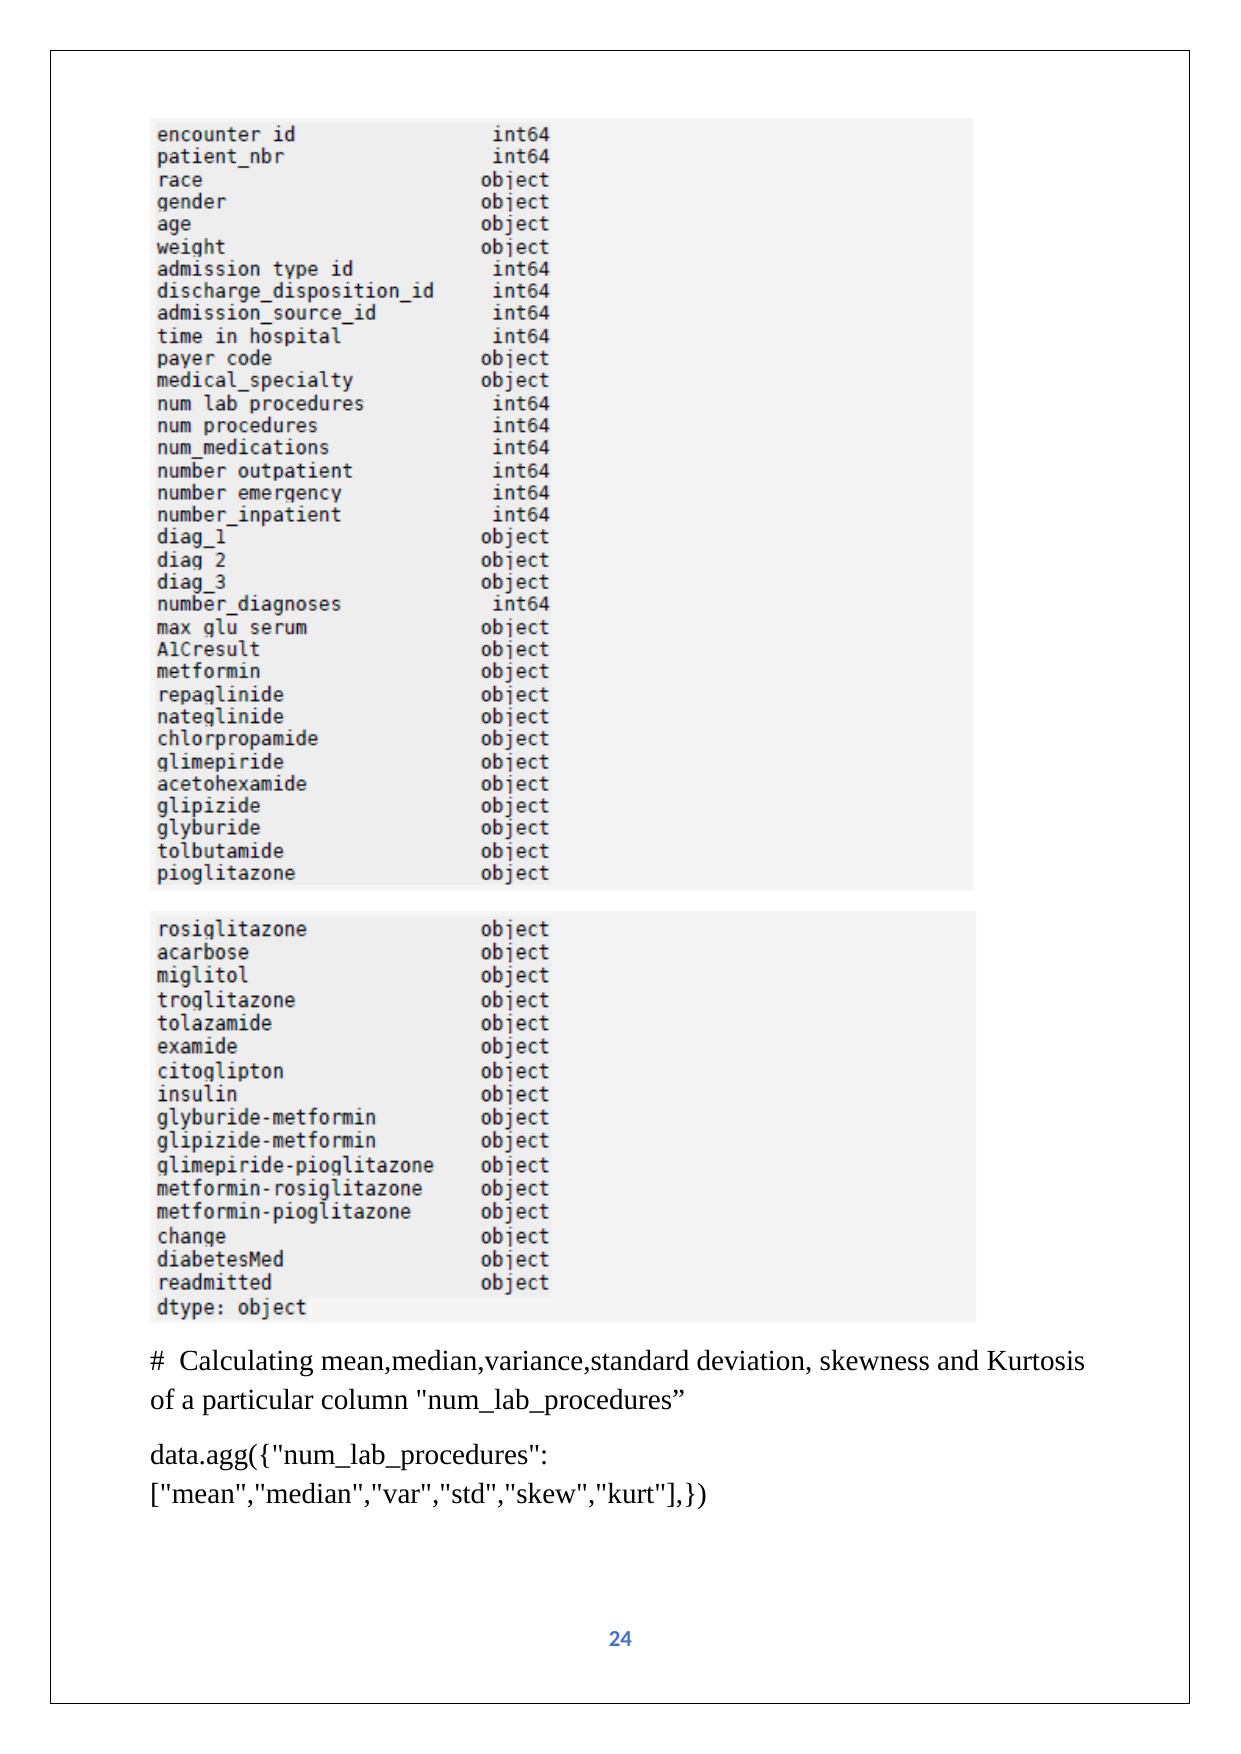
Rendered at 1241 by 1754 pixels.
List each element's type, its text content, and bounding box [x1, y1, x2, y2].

picture [150, 118, 974, 891]
text # Calculating mean,median,variance,standard deviation, skewness and Kurtosis of a particular column "num_lab_procedures” [150, 1343, 1090, 1416]
text data.agg({"num_lab_procedures":["mean","median","var","std","skew","kurt"],}) [150, 1437, 1090, 1509]
picture [150, 911, 977, 1323]
